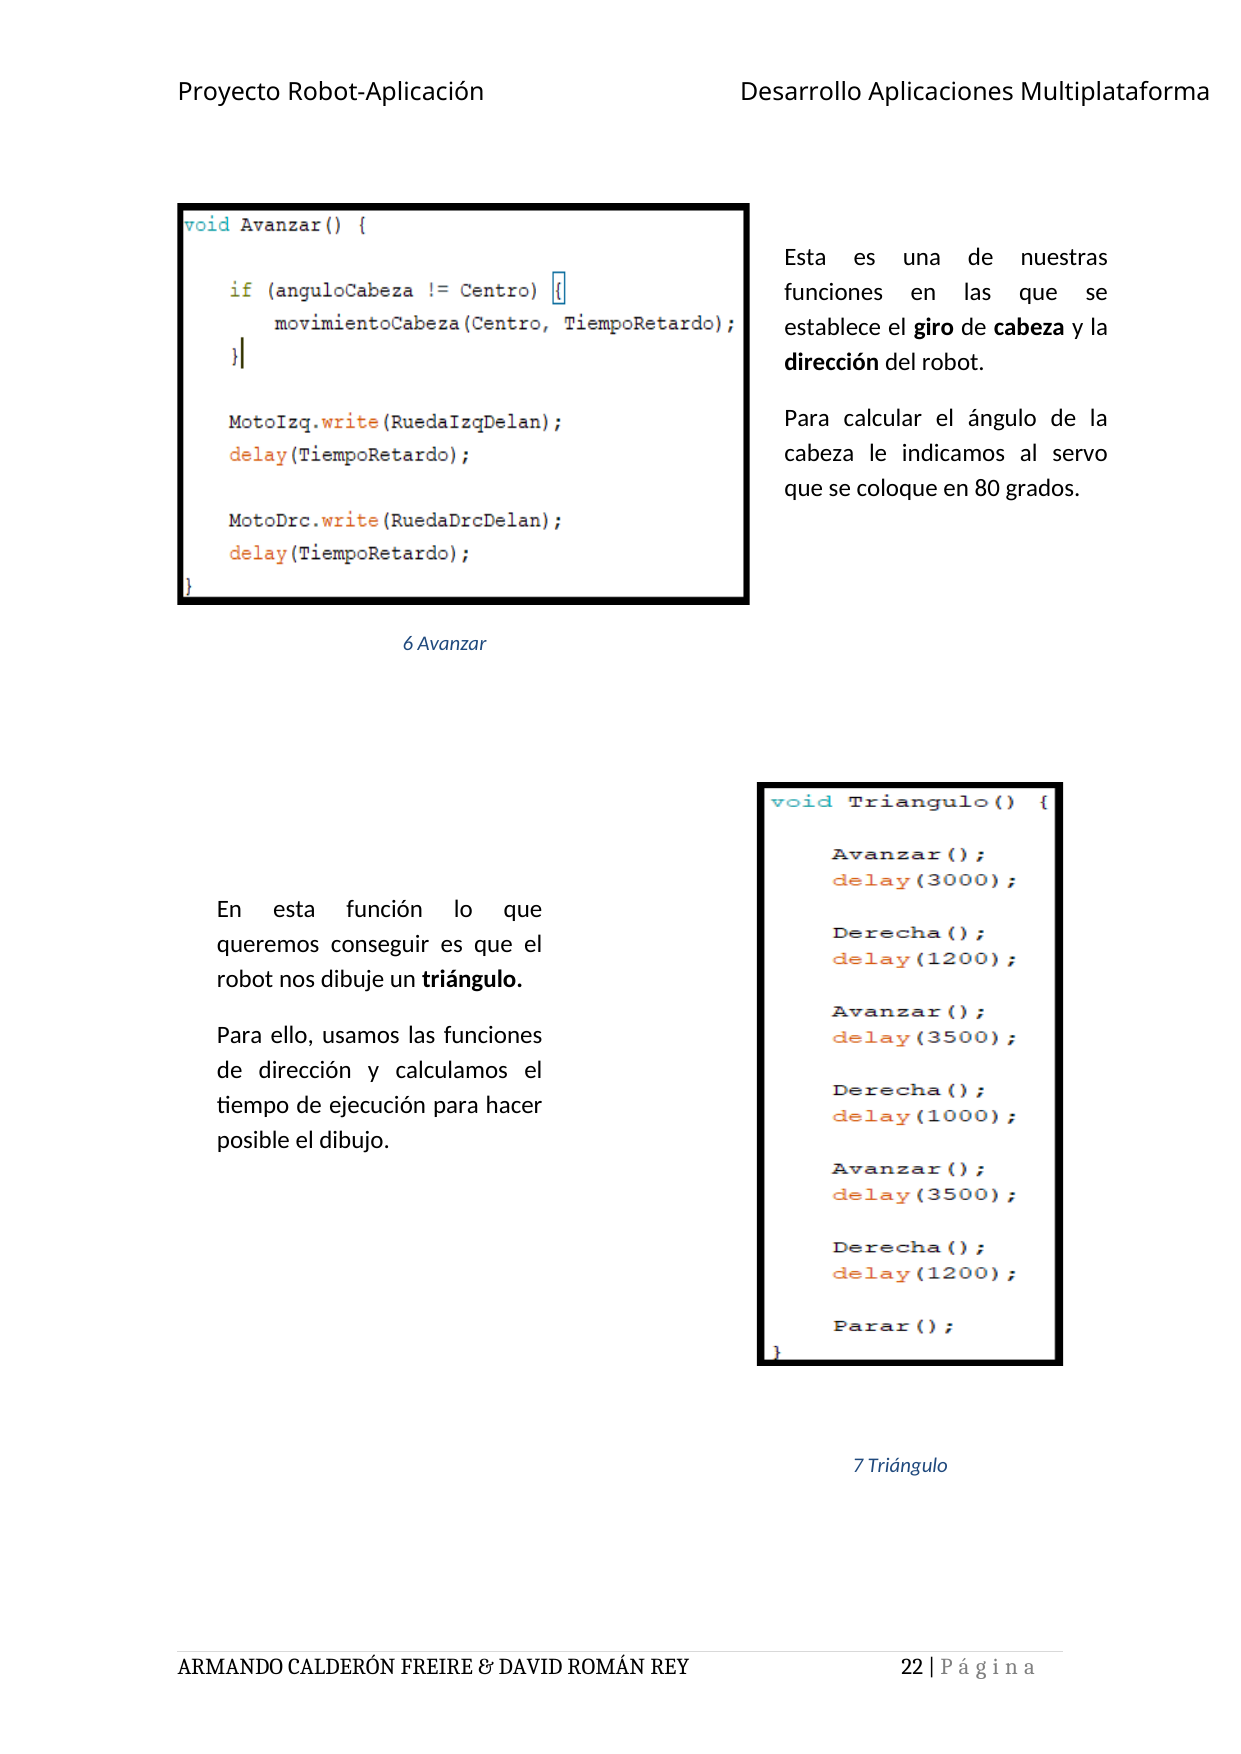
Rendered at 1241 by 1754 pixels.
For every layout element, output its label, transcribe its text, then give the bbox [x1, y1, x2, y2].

picture [756, 782, 1064, 1366]
text 7 Triángulo [777, 1453, 1063, 1478]
text 6 Avanzar [327, 630, 1063, 655]
picture [177, 203, 750, 605]
